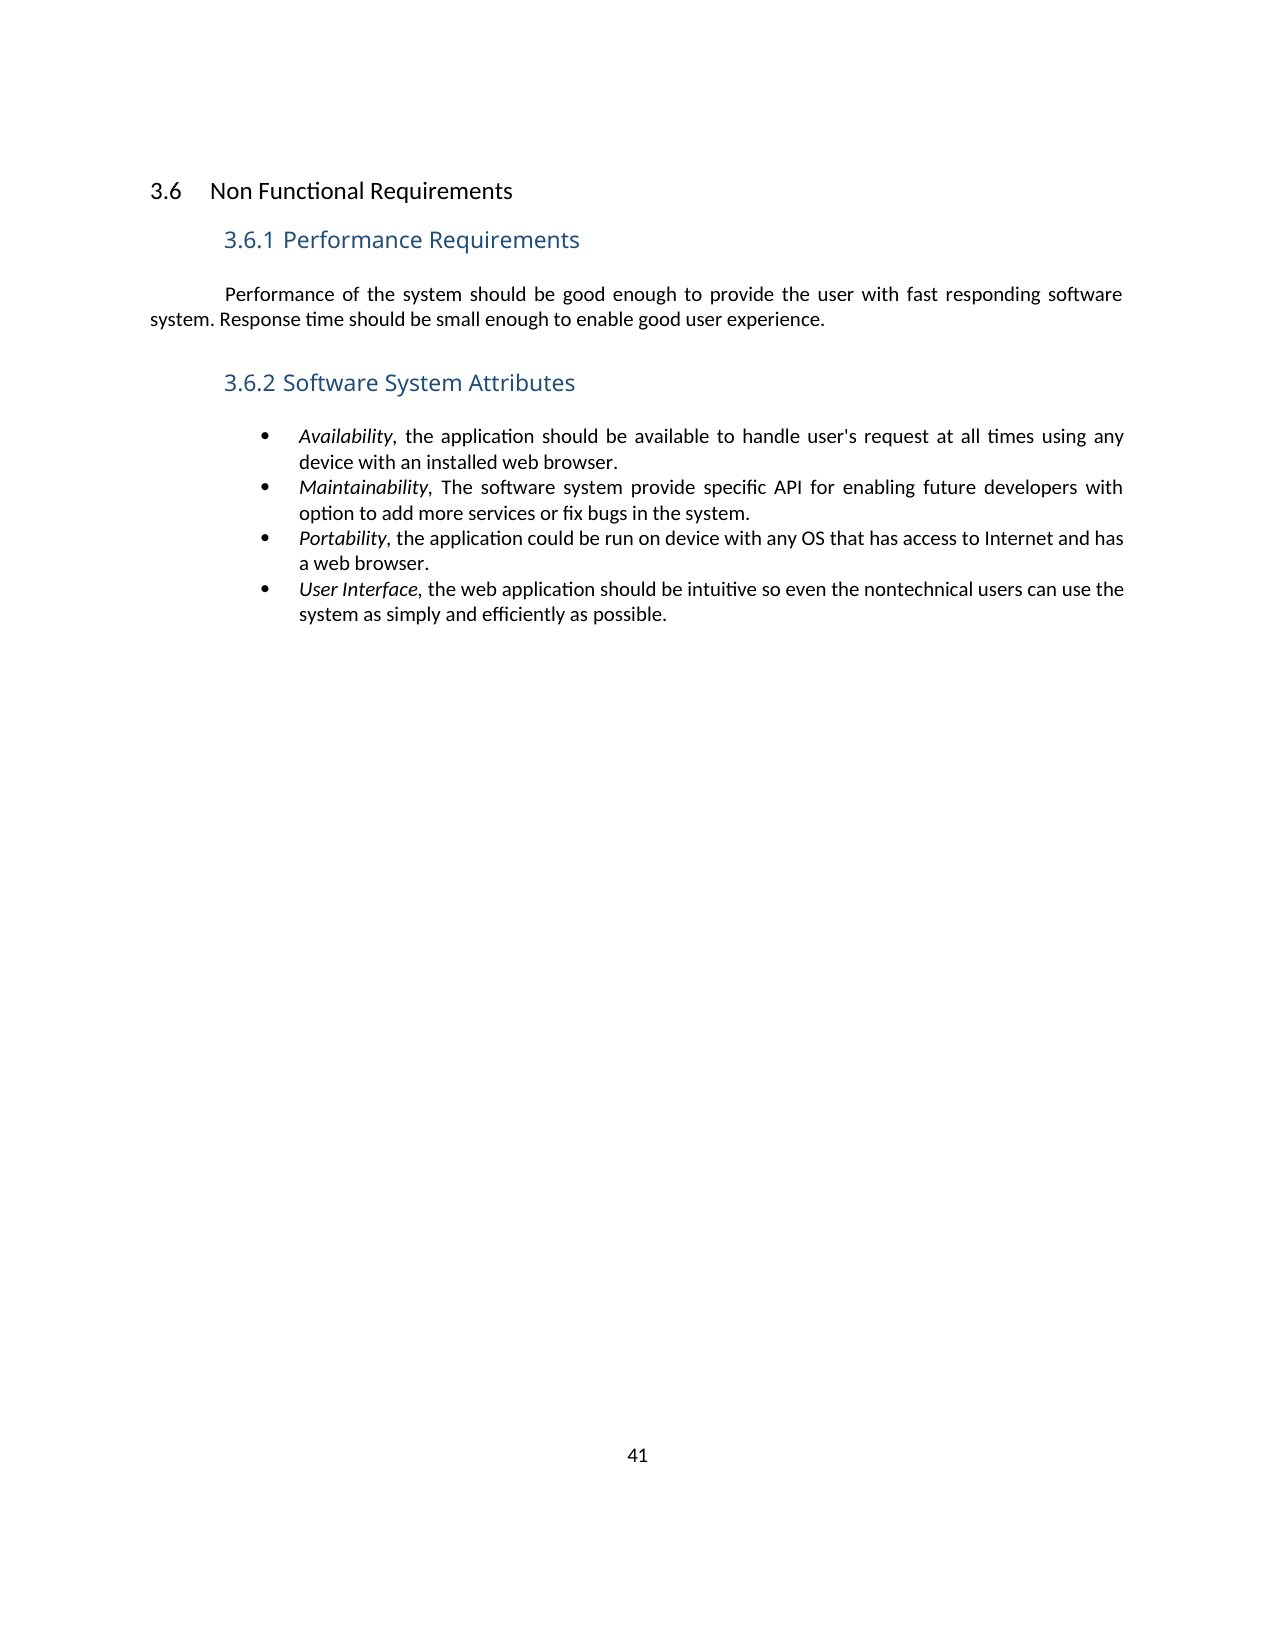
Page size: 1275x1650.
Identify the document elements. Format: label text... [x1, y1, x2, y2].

list Maintainability, The software system provide specific API for enabling future developers with option to add more services or fix bugs in the system. [261, 474, 1125, 525]
subtitle Non Functional Requirements [150, 175, 1125, 206]
subtitle Software System Attributes [224, 367, 1127, 398]
text Performance of the system should be good enough to provide the user with fast responding software system. Response time should be small enough to enable good user experience. [150, 281, 1125, 332]
subtitle Performance Requirements [224, 224, 1127, 255]
list User Interface, the web application should be intuitive so even the nontechnical users can use the system as simply and efficiently as possible. [261, 576, 1125, 627]
list Portability, the application could be run on device with any OS that has access to Internet and has a web browser. [261, 525, 1125, 576]
list Availability, the application should be available to handle user's request at all times using any device with an installed web browser. [261, 423, 1125, 474]
